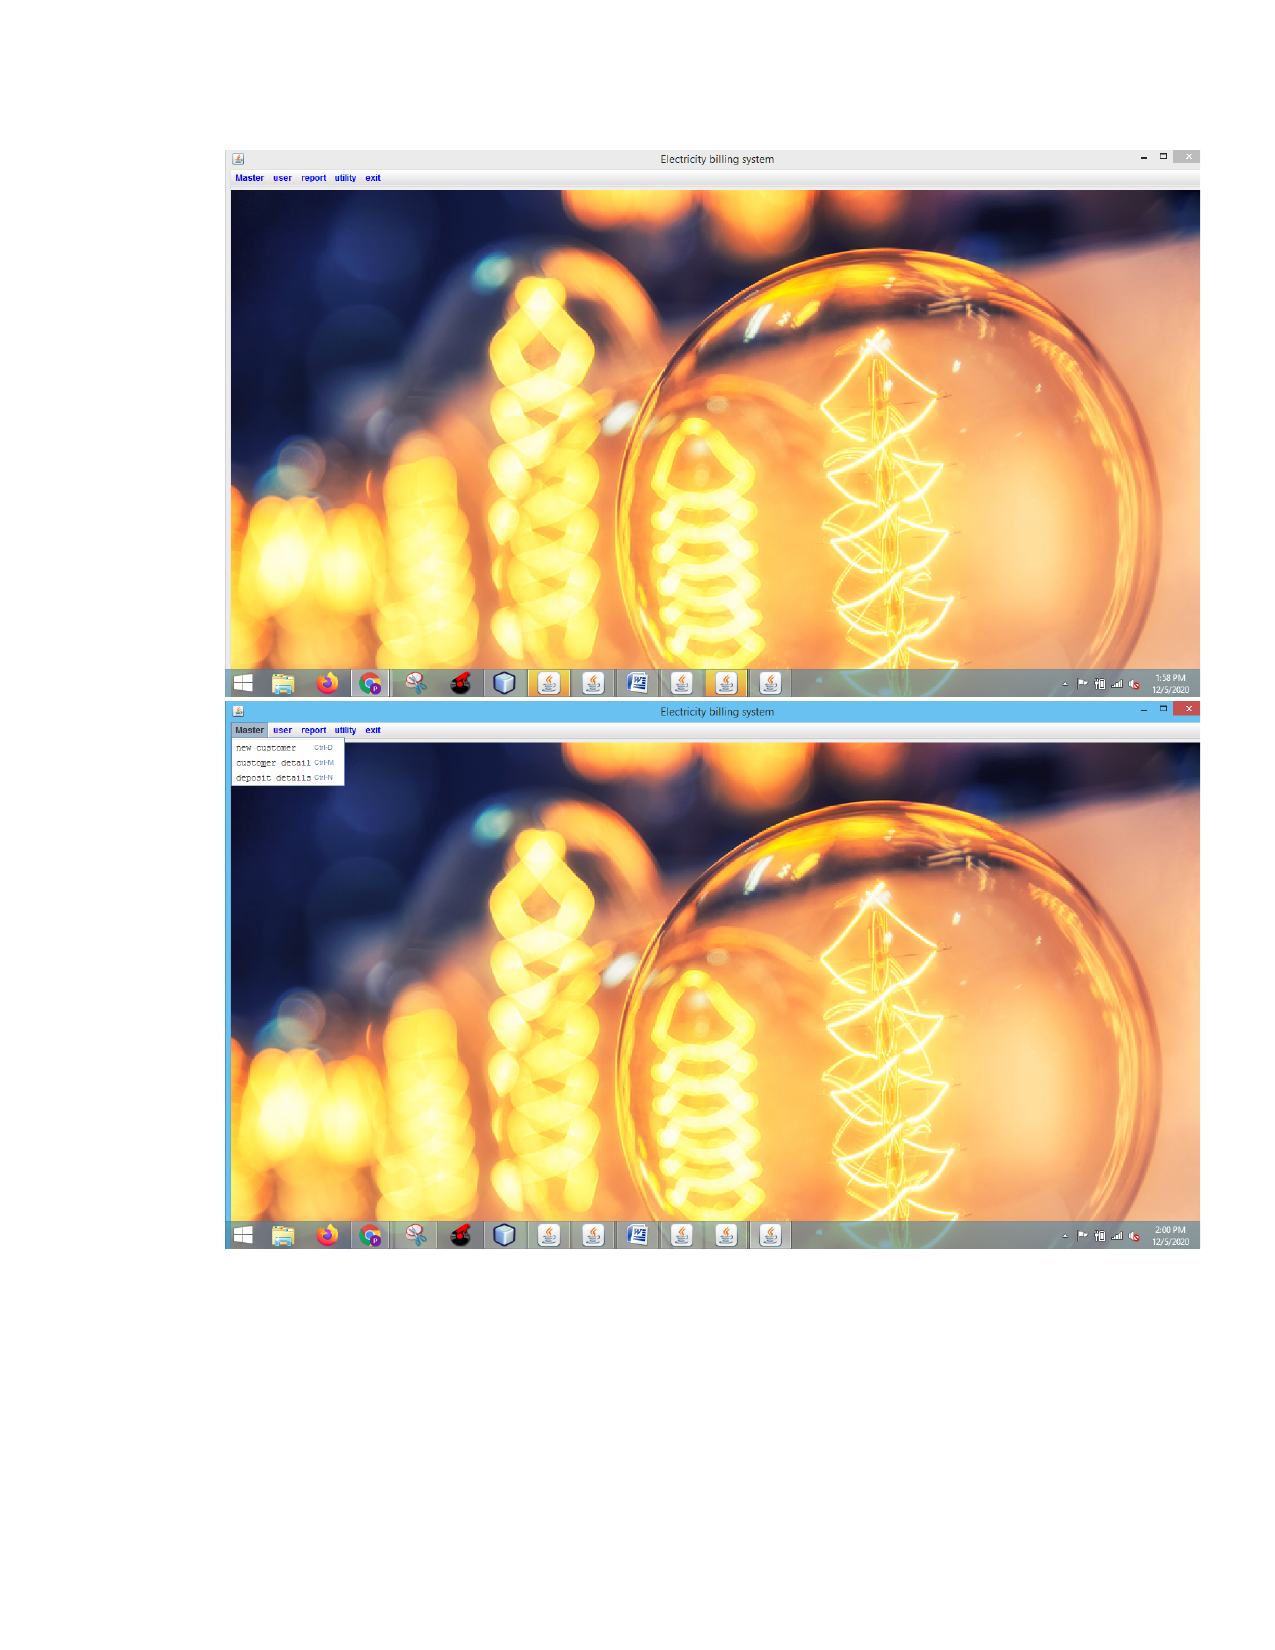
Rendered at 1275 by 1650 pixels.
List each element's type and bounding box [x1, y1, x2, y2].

picture [225, 150, 1200, 697]
picture [225, 701, 1200, 1249]
